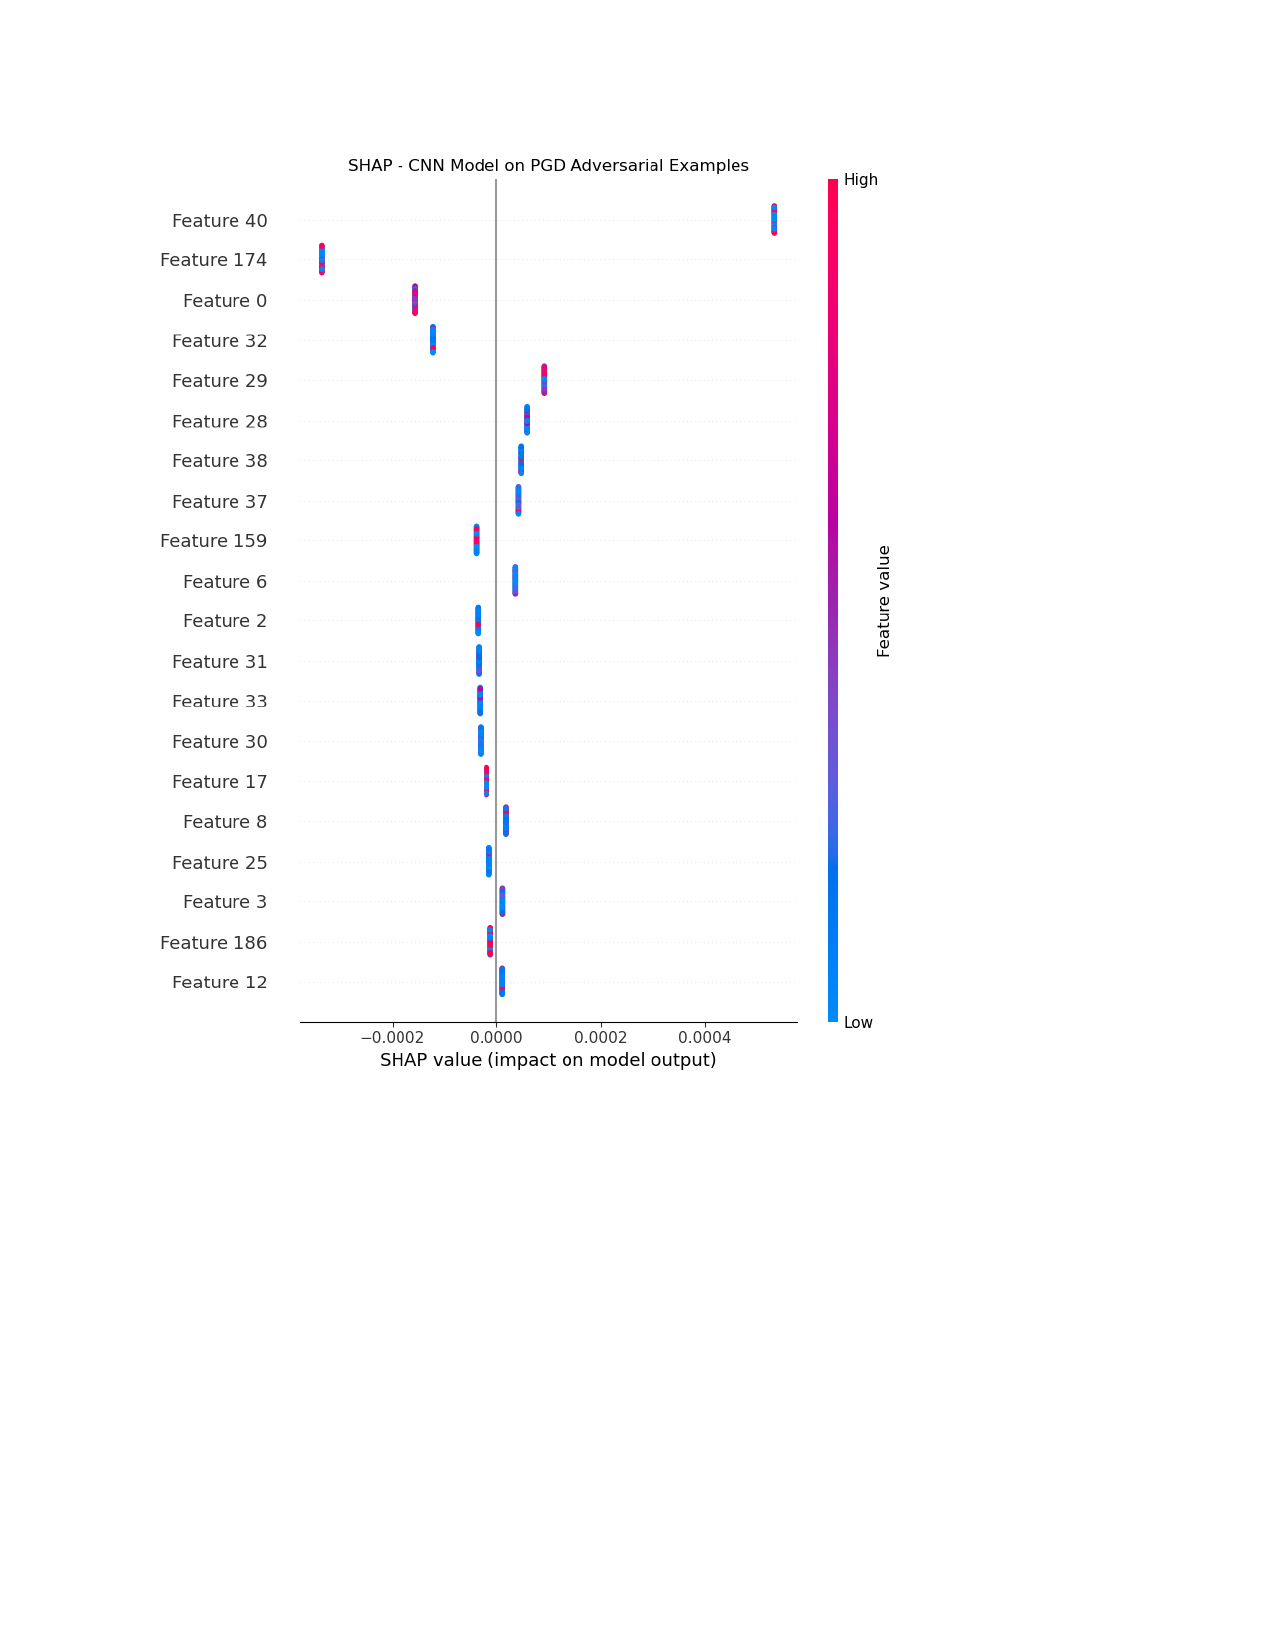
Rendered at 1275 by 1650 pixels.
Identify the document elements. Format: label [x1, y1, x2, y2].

picture [150, 150, 902, 1079]
